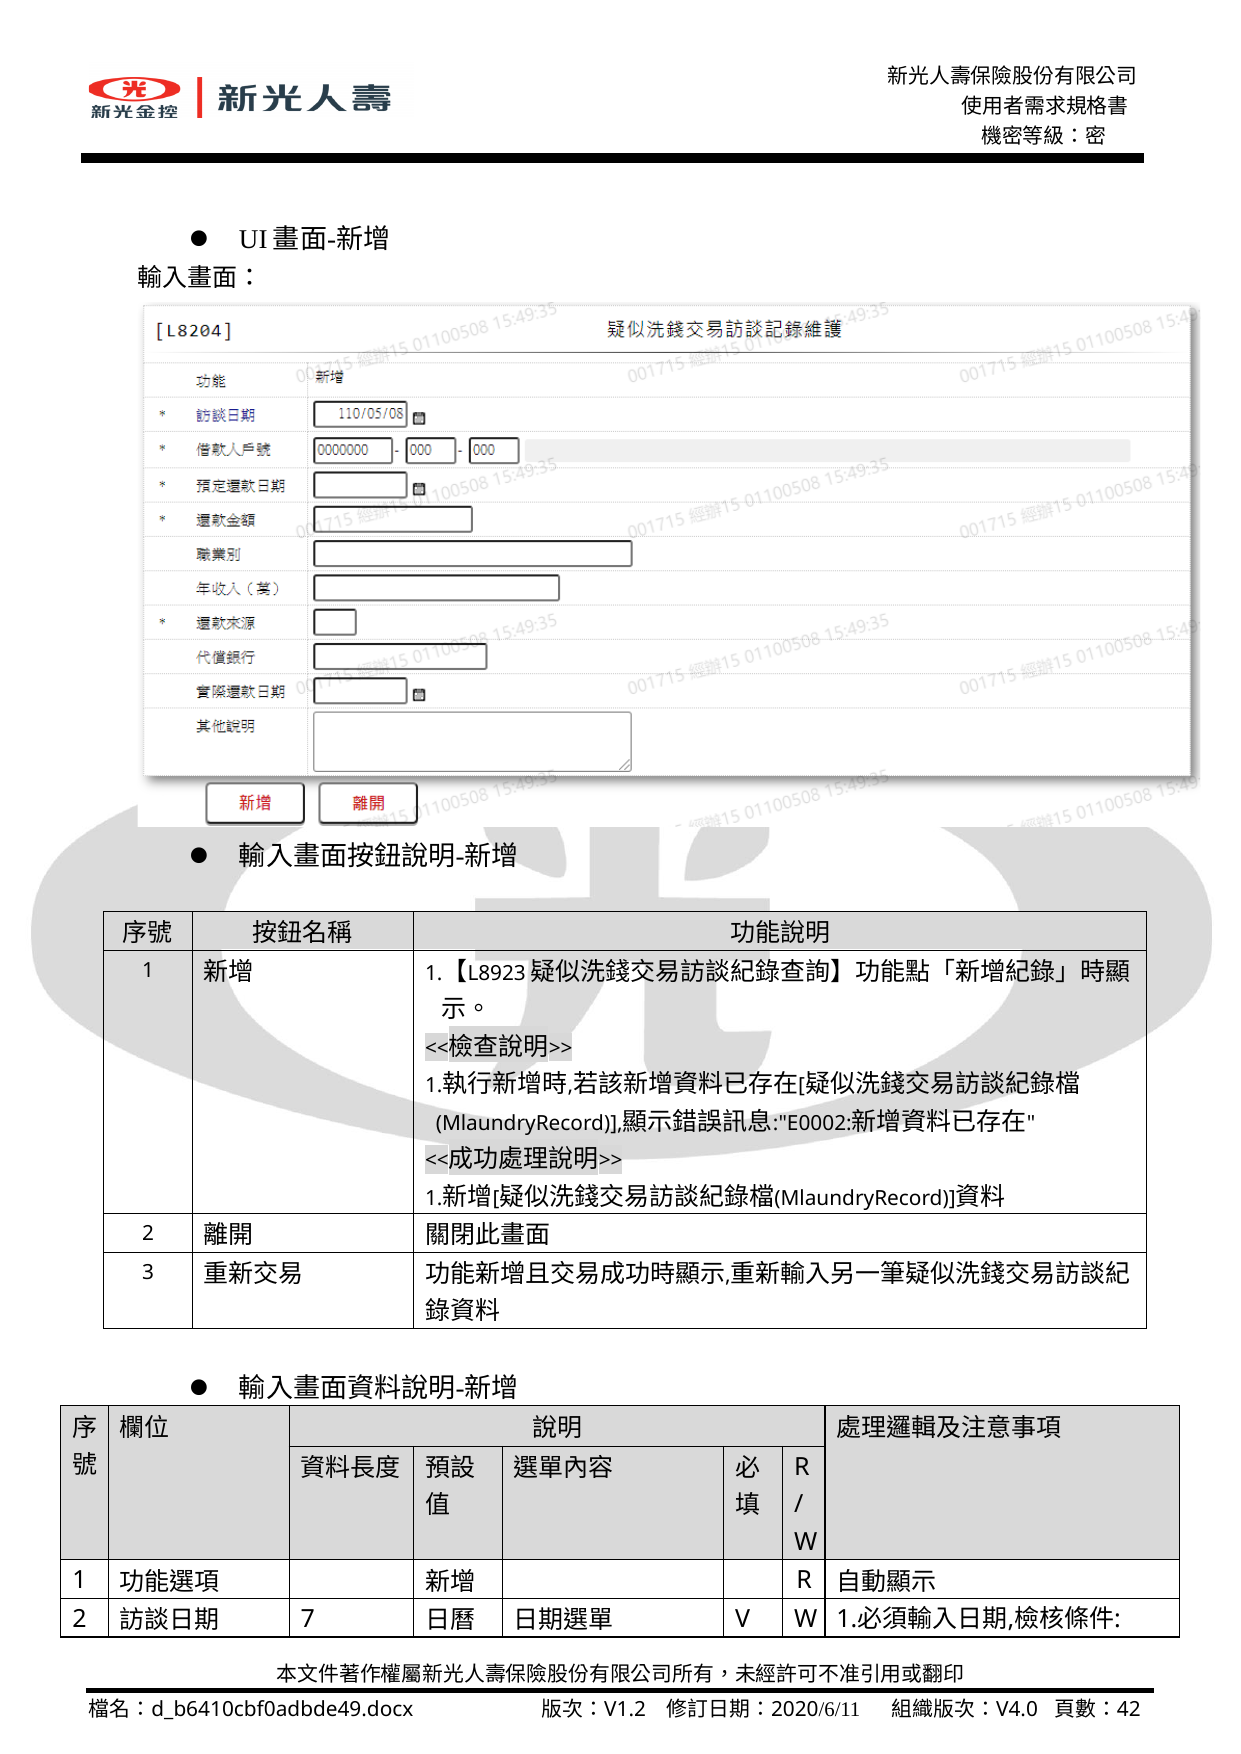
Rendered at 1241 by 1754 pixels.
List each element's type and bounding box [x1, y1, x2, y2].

table_cell [724, 1599, 782, 1636]
table_header [104, 912, 192, 949]
table_header [193, 912, 413, 949]
table_cell [724, 1447, 782, 1559]
table_cell [104, 1253, 192, 1328]
table_cell [503, 1560, 723, 1598]
table_cell [414, 1447, 502, 1559]
table_cell [193, 1214, 413, 1252]
table_cell [290, 1560, 413, 1598]
table_cell [104, 951, 192, 1213]
table_cell [104, 1214, 192, 1252]
table_cell [724, 1560, 782, 1598]
table_cell [503, 1599, 723, 1636]
table_header [290, 1406, 824, 1446]
picture [25, 302, 1215, 1166]
table_cell [783, 1599, 824, 1636]
table_cell [193, 1253, 413, 1328]
table_cell [61, 1599, 108, 1636]
table_header [109, 1406, 289, 1559]
table_cell [414, 1214, 1146, 1252]
table_header [414, 912, 1146, 949]
picture [88, 61, 414, 118]
table_cell [193, 951, 413, 1213]
table_cell [290, 1599, 413, 1636]
table_cell [414, 1253, 1146, 1328]
table_cell [826, 1599, 1179, 1636]
table_cell [503, 1447, 723, 1559]
table_cell [826, 1560, 1179, 1598]
table_cell [414, 1599, 502, 1636]
table_header [826, 1406, 1179, 1559]
table_cell [414, 1560, 502, 1598]
table_header [61, 1406, 108, 1559]
table_cell [61, 1560, 108, 1598]
table_cell [783, 1447, 824, 1559]
table_cell [109, 1599, 289, 1636]
table_cell [783, 1560, 824, 1598]
table_cell [109, 1560, 289, 1598]
table_cell [290, 1447, 413, 1559]
table_cell [414, 951, 1146, 1213]
